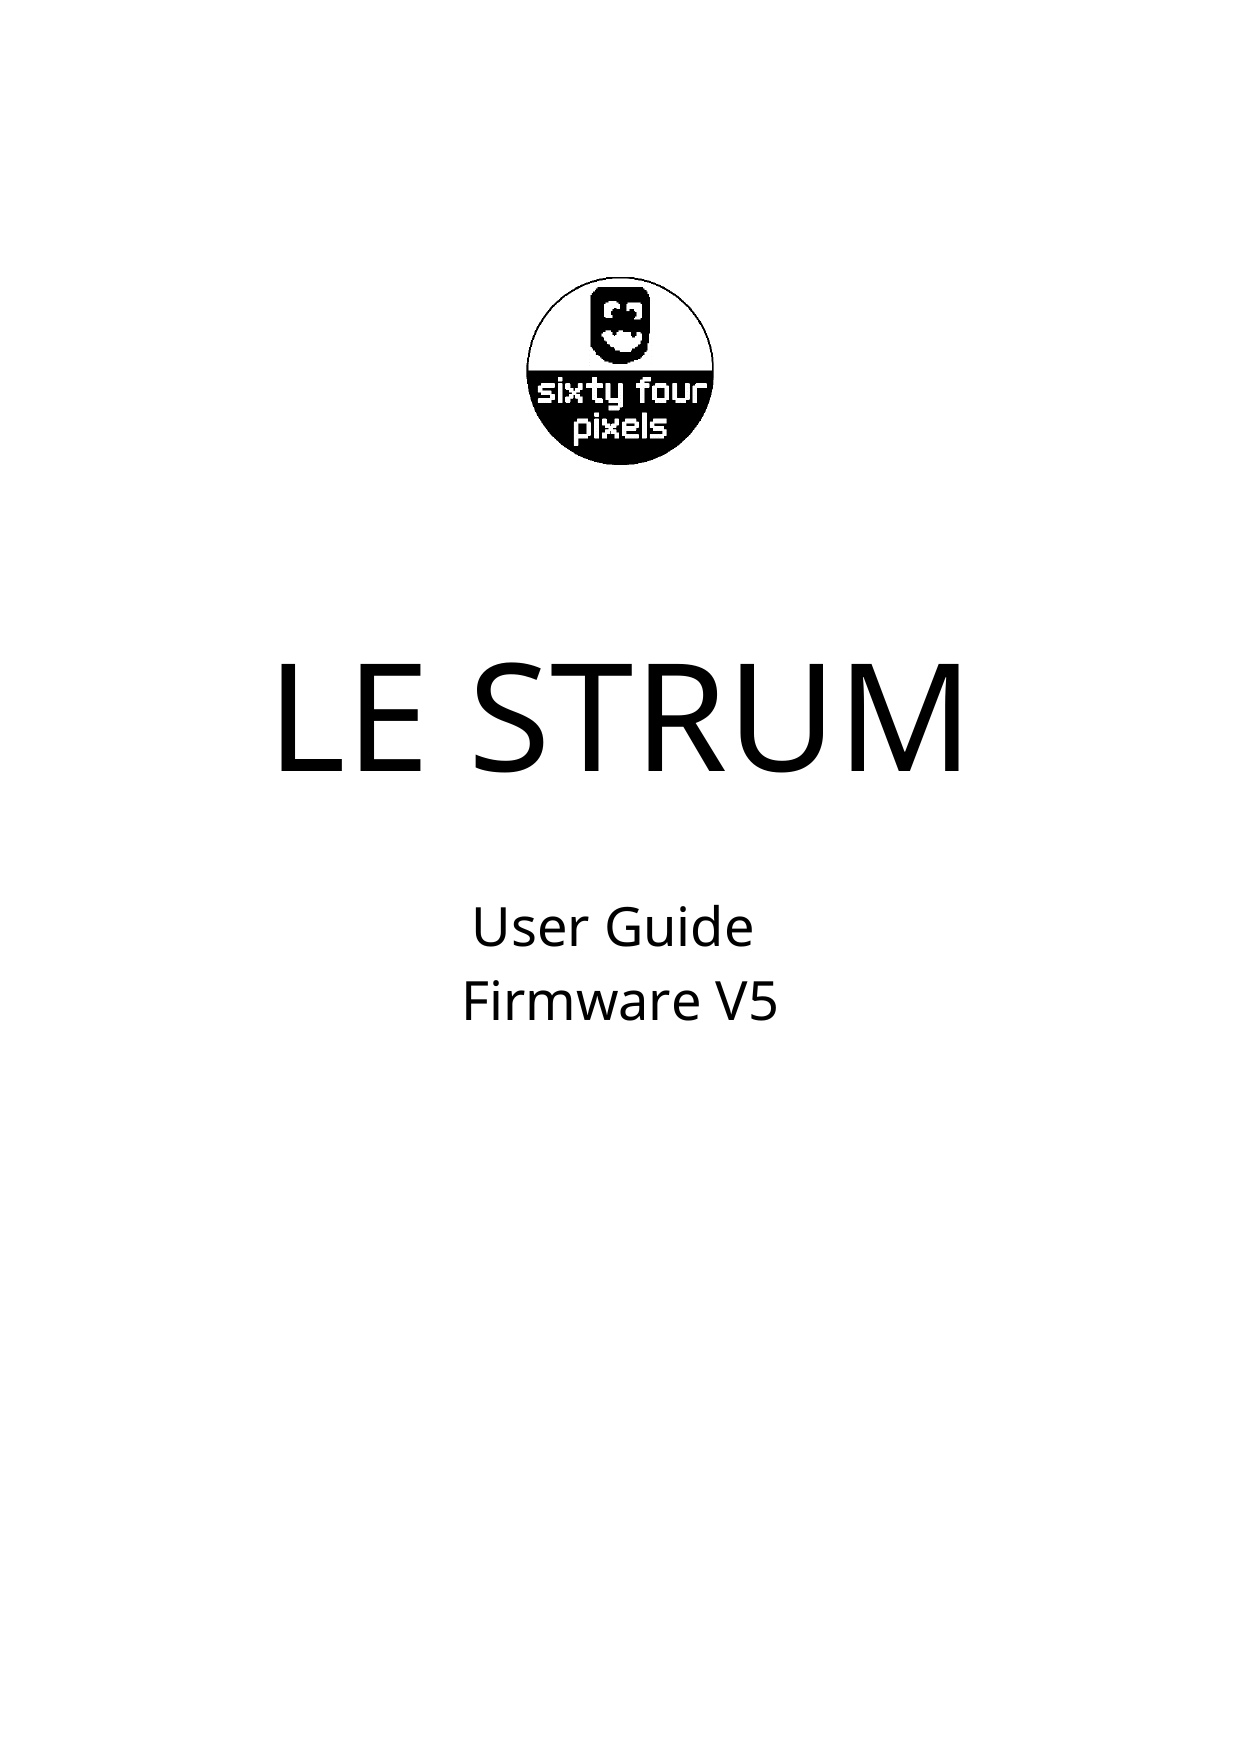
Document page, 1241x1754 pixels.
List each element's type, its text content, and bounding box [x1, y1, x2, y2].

subtitle LE STRUM [150, 611, 1090, 815]
subtitle User Guide Firmware V5 [150, 889, 1090, 1110]
picture [526, 277, 714, 465]
